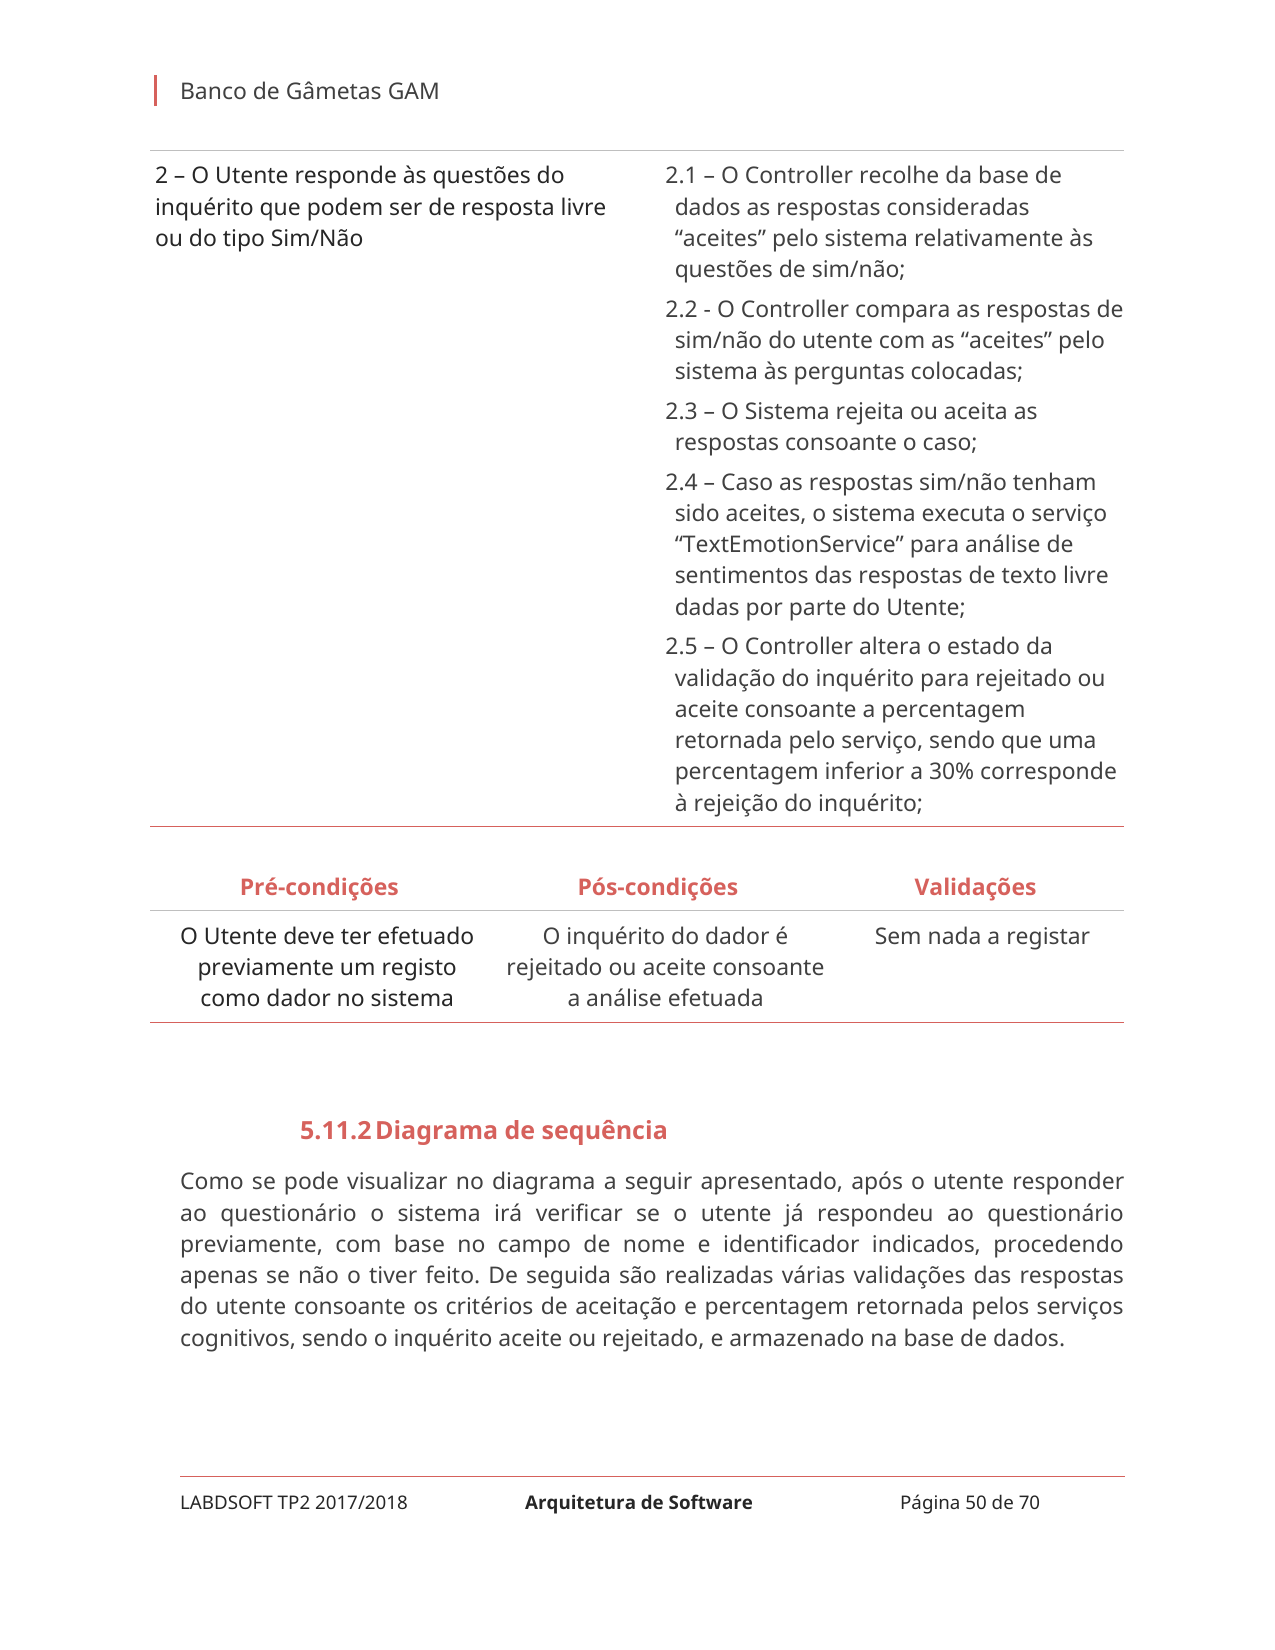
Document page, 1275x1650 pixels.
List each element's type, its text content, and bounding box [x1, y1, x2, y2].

table_cell Sem nada a registar [827, 911, 1124, 1022]
text Como se pode visualizar no diagrama a seguir apresentado, após o utente responder ao questionário o sistema irá verificar se o utente já respondeu ao questionário previamente, com base no campo de nome e identificador indicados, procedendo apenas se não o tiver feito. De seguida são realizadas várias validações das respostas do utente consoante os critérios de aceitação e percentagem retornada pelos serviços cognitivos, sendo o inquérito aceite ou rejeitado, e armazenado na base de dados. [180, 1165, 1125, 1353]
table_cell 2 – O Utente responde às questões do inquérito que podem ser de resposta livre ou do tipo Sim/Não [150, 151, 637, 826]
table_cell 2.1 – O Controller recolhe da base de dados as respostas consideradas “aceites” pelo sistema relativamente às questões de sim/não; 2.2 - O Controller compara as respostas de sim/não do utente com as “aceites” pelo sistema às perguntas colocadas; 2.3 – O Sistema rejeita ou aceita as respostas consoante o caso; 2.4 – Caso as respostas sim/não tenham sido aceites, o sistema executa o serviço “TextEmotionService” para análise de sentimentos das respostas de texto livre dadas por parte do Utente; 2.5 – O Controller altera o estado da validação do inquérito para rejeitado ou aceite consoante a percentagem retornada pelo serviço, sendo que uma percentagem inferior a 30% corresponde à rejeição do inquérito; [637, 151, 1124, 826]
table_header Validações [827, 871, 1124, 910]
table_cell O Utente deve ter efetuado previamente um registo como dador no sistema [150, 911, 488, 1022]
subtitle Diagrama de sequência [300, 1112, 1125, 1147]
table_cell O inquérito do dador é rejeitado ou aceite consoante a análise efetuada [488, 911, 827, 1022]
table_header Pós-condições [488, 871, 827, 910]
table_header Pré-condições [150, 871, 488, 910]
